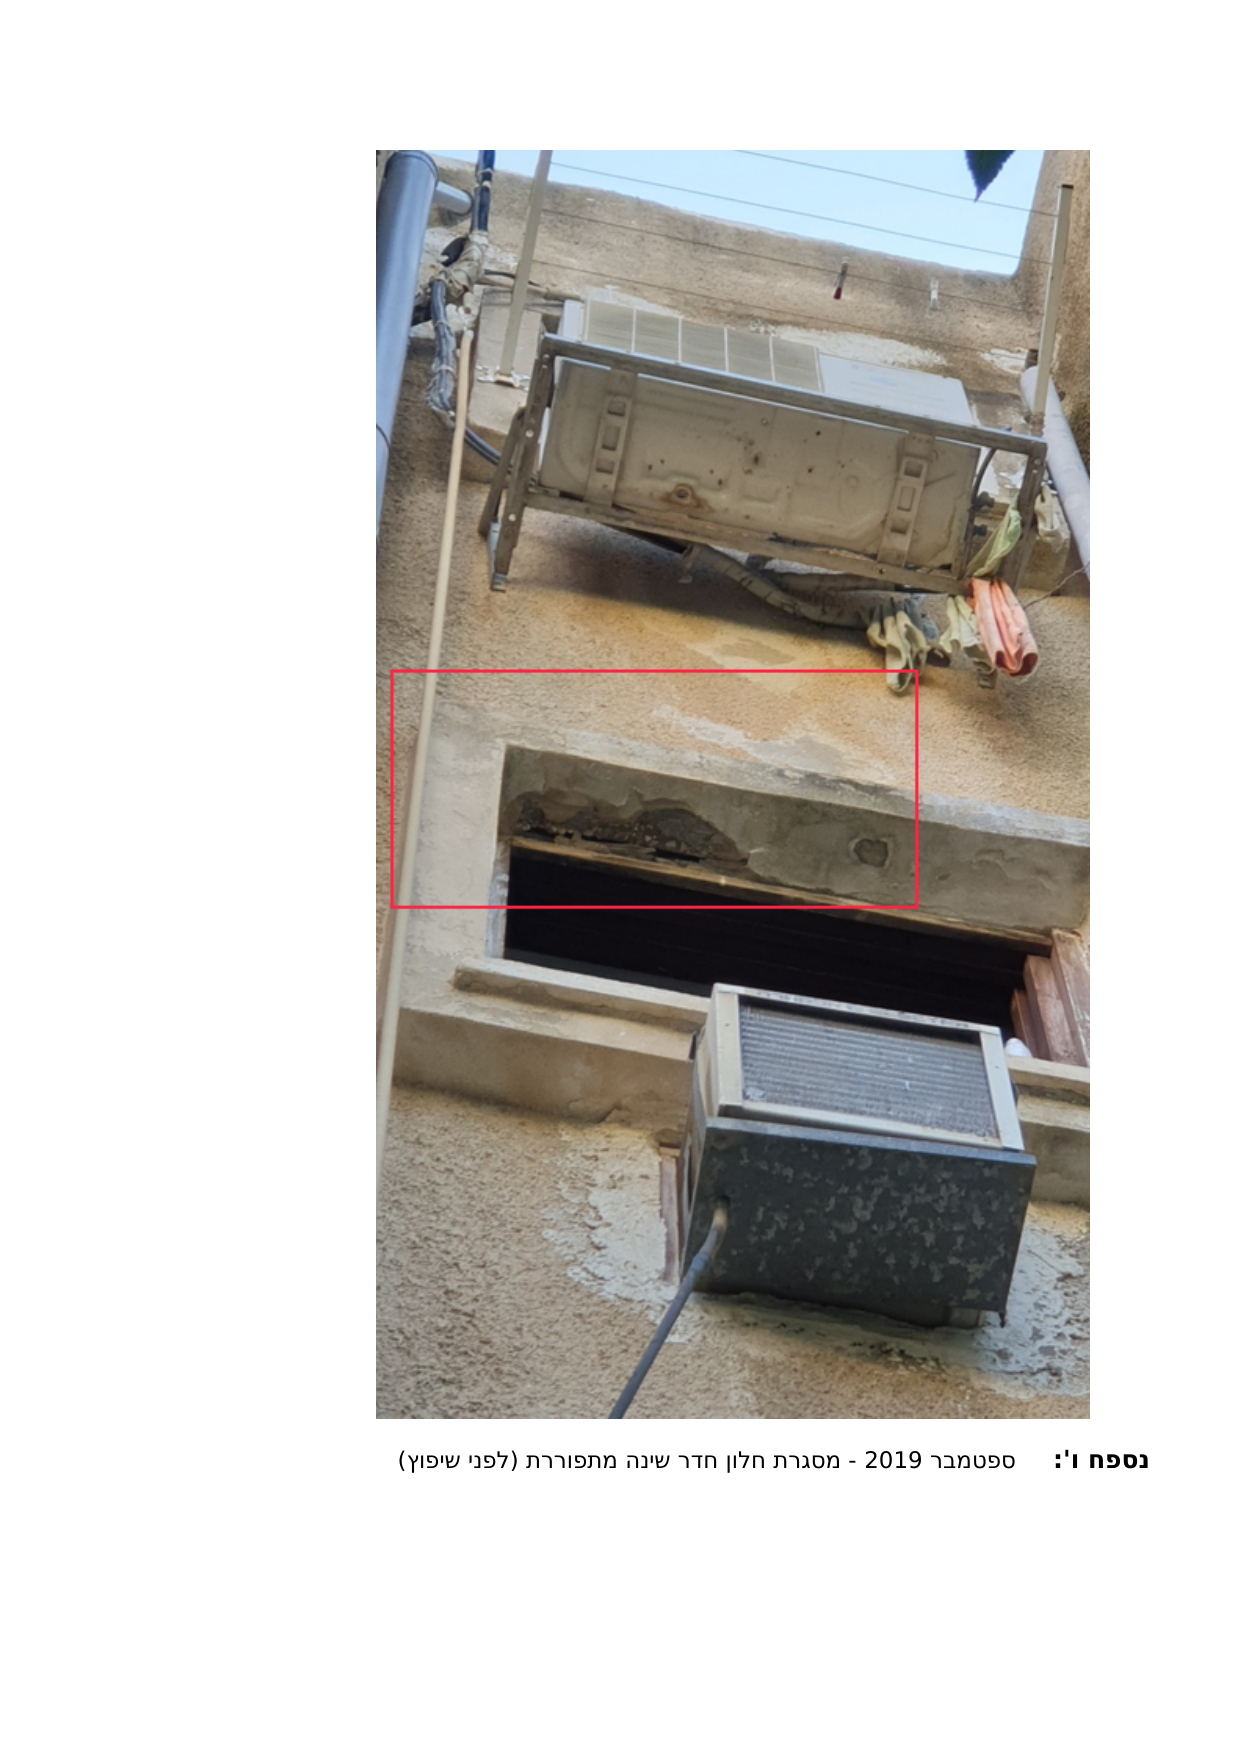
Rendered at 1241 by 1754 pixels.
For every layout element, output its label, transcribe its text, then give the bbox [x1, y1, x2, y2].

text ספטמבר 2019 - מסגרת חלון חדר שינה מתפוררת (לפני שיפוץ) [150, 1445, 1053, 1474]
picture [376, 150, 1090, 1419]
